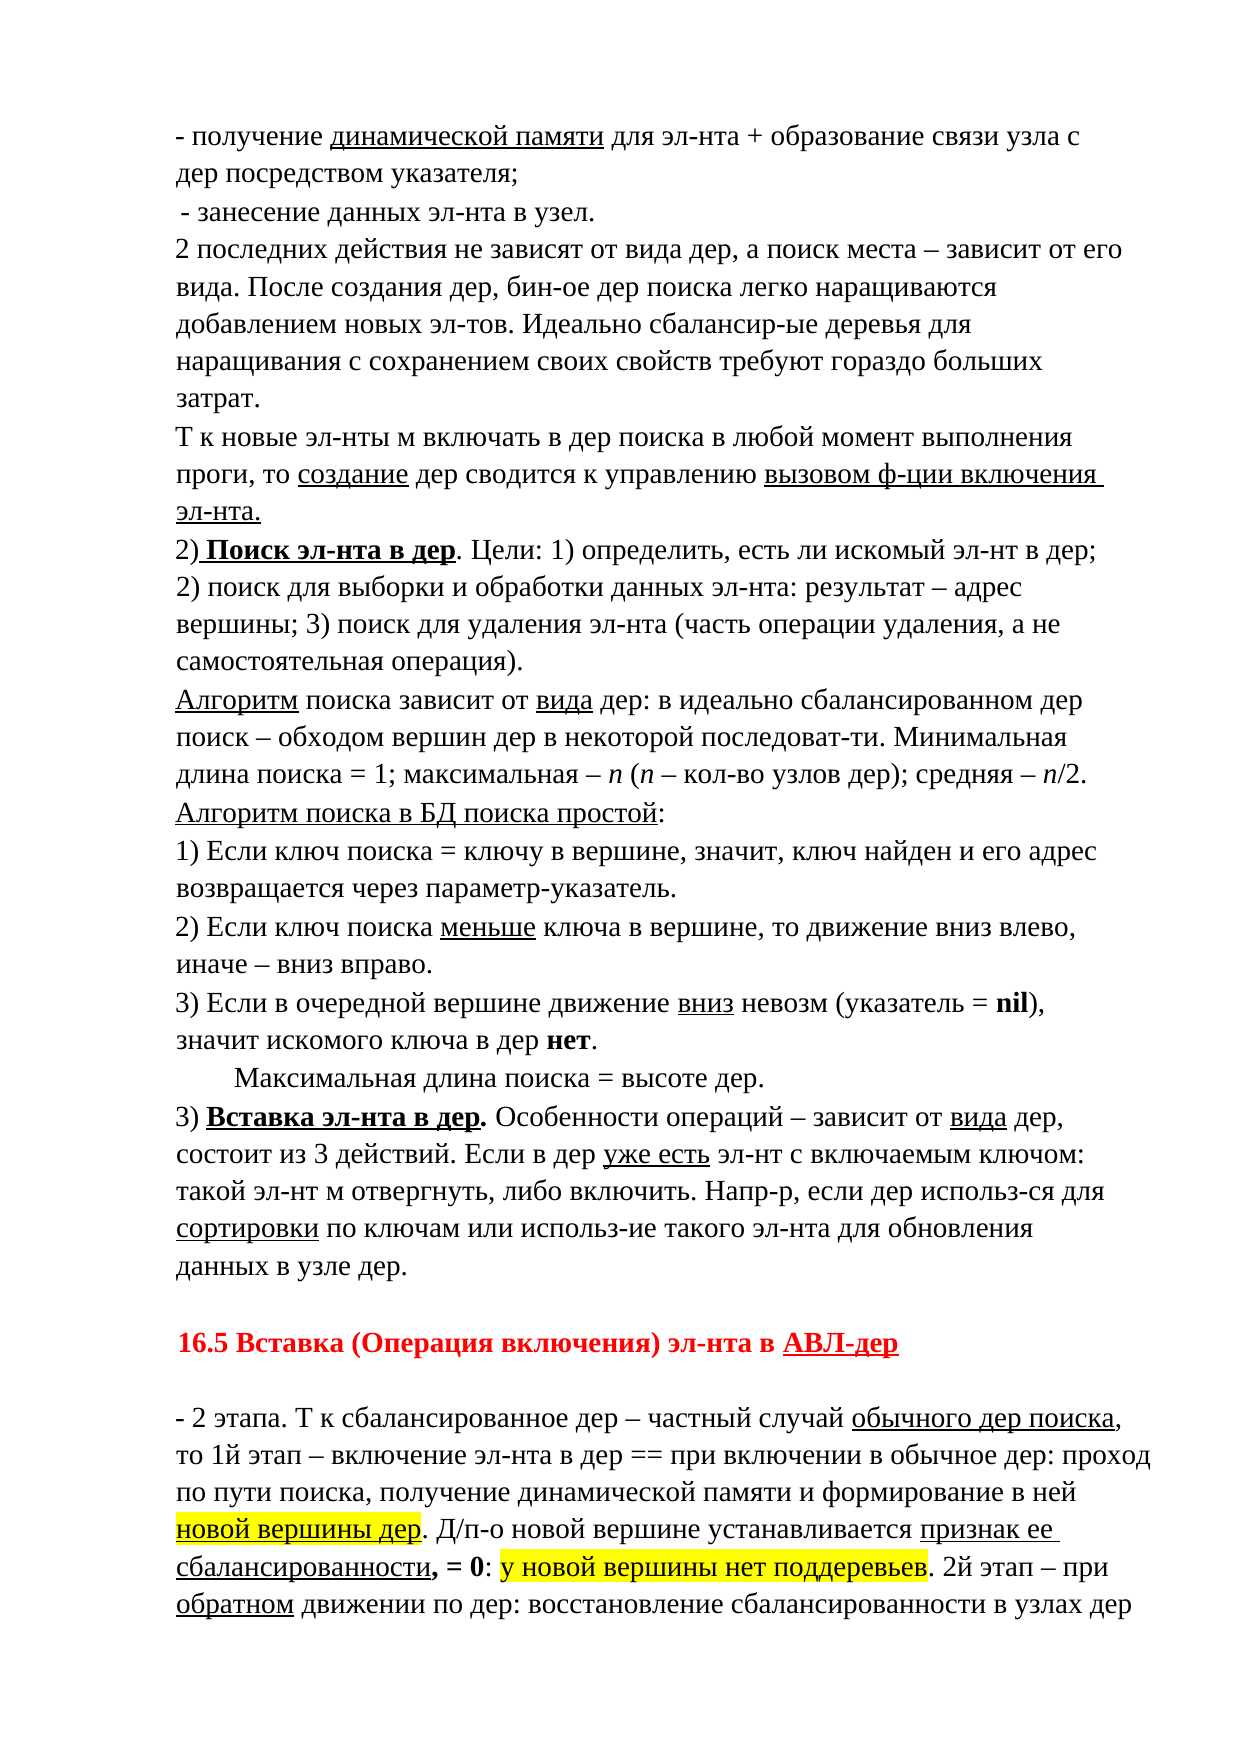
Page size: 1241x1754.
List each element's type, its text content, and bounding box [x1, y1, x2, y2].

text 3) Если в очередной вершине движение вниз невозм (указатель = nil), значит искомого ключа в дер нет. [175, 985, 1124, 1056]
text 2) Поиск эл-нта в дер. Цели: 1) определить, есть ли искомый эл-нт в дер; 2) поиск для выборки и обработки данных эл-нта: результат – адрес вершины; 3) поиск для удаления эл-нта (часть операции удаления, а не самостоятельная операция). [175, 532, 1124, 677]
text 2) Если ключ поиска меньше ключа в вершине, то движение вниз влево, иначе – вниз вправо. [175, 909, 1124, 980]
text - получение динамической памяти для эл-нта + образование связи узла с дер посредством указателя; [175, 118, 1124, 189]
text 1) Если ключ поиска = ключу в вершине, значит, ключ найден и его адрес возвращается через параметр-указатель. [175, 833, 1124, 904]
subtitle 16.5 Вставка (Операция включения) эл-нта в АВЛ-дер [177, 1325, 1124, 1359]
text 2 последних действия не зависят от вида дер, а поиск места – зависит от его вида. После создания дер, бин-ое дер поиска легко наращиваются добавлением новых эл-тов. Идеально сбалансир-ые деревья для наращивания с сохранением своих свойств требуют гораздо больших затрат. [175, 232, 1124, 414]
text Максимальная длина поиска = высоте дер. [233, 1061, 1124, 1094]
text 3) Вставка эл-нта в дер. Особенности операций – зависит от вида дер, состоит из 3 действий. Если в дер уже есть эл-нт с включаемым ключом: такой эл-нт м отвергнуть, либо включить. Напр-р, если дер использ-ся для сортировки по ключам или использ-ие такого эл-нта для обновления данных в узле дер. [175, 1099, 1124, 1281]
text Алгоритм поиска зависит от вида дер: в идеально сбалансированном дер поиск – обходом вершин дер в некоторой последоват-ти. Минимальная длина поиска = 1; максимальная – n (n – кол-во узлов дер); средняя – n/2. [175, 682, 1124, 790]
text Алгоритм поиска в БД поиска простой: [175, 795, 1124, 828]
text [175, 1400, 1152, 1619]
text - занесение данных эл-нта в узел. [180, 194, 1124, 227]
text Т к новые эл-нты м включать в дер поиска в любой момент выполнения проги, то создание дер сводится к управлению вызовом ф-ции включения эл-нта. [175, 419, 1124, 527]
